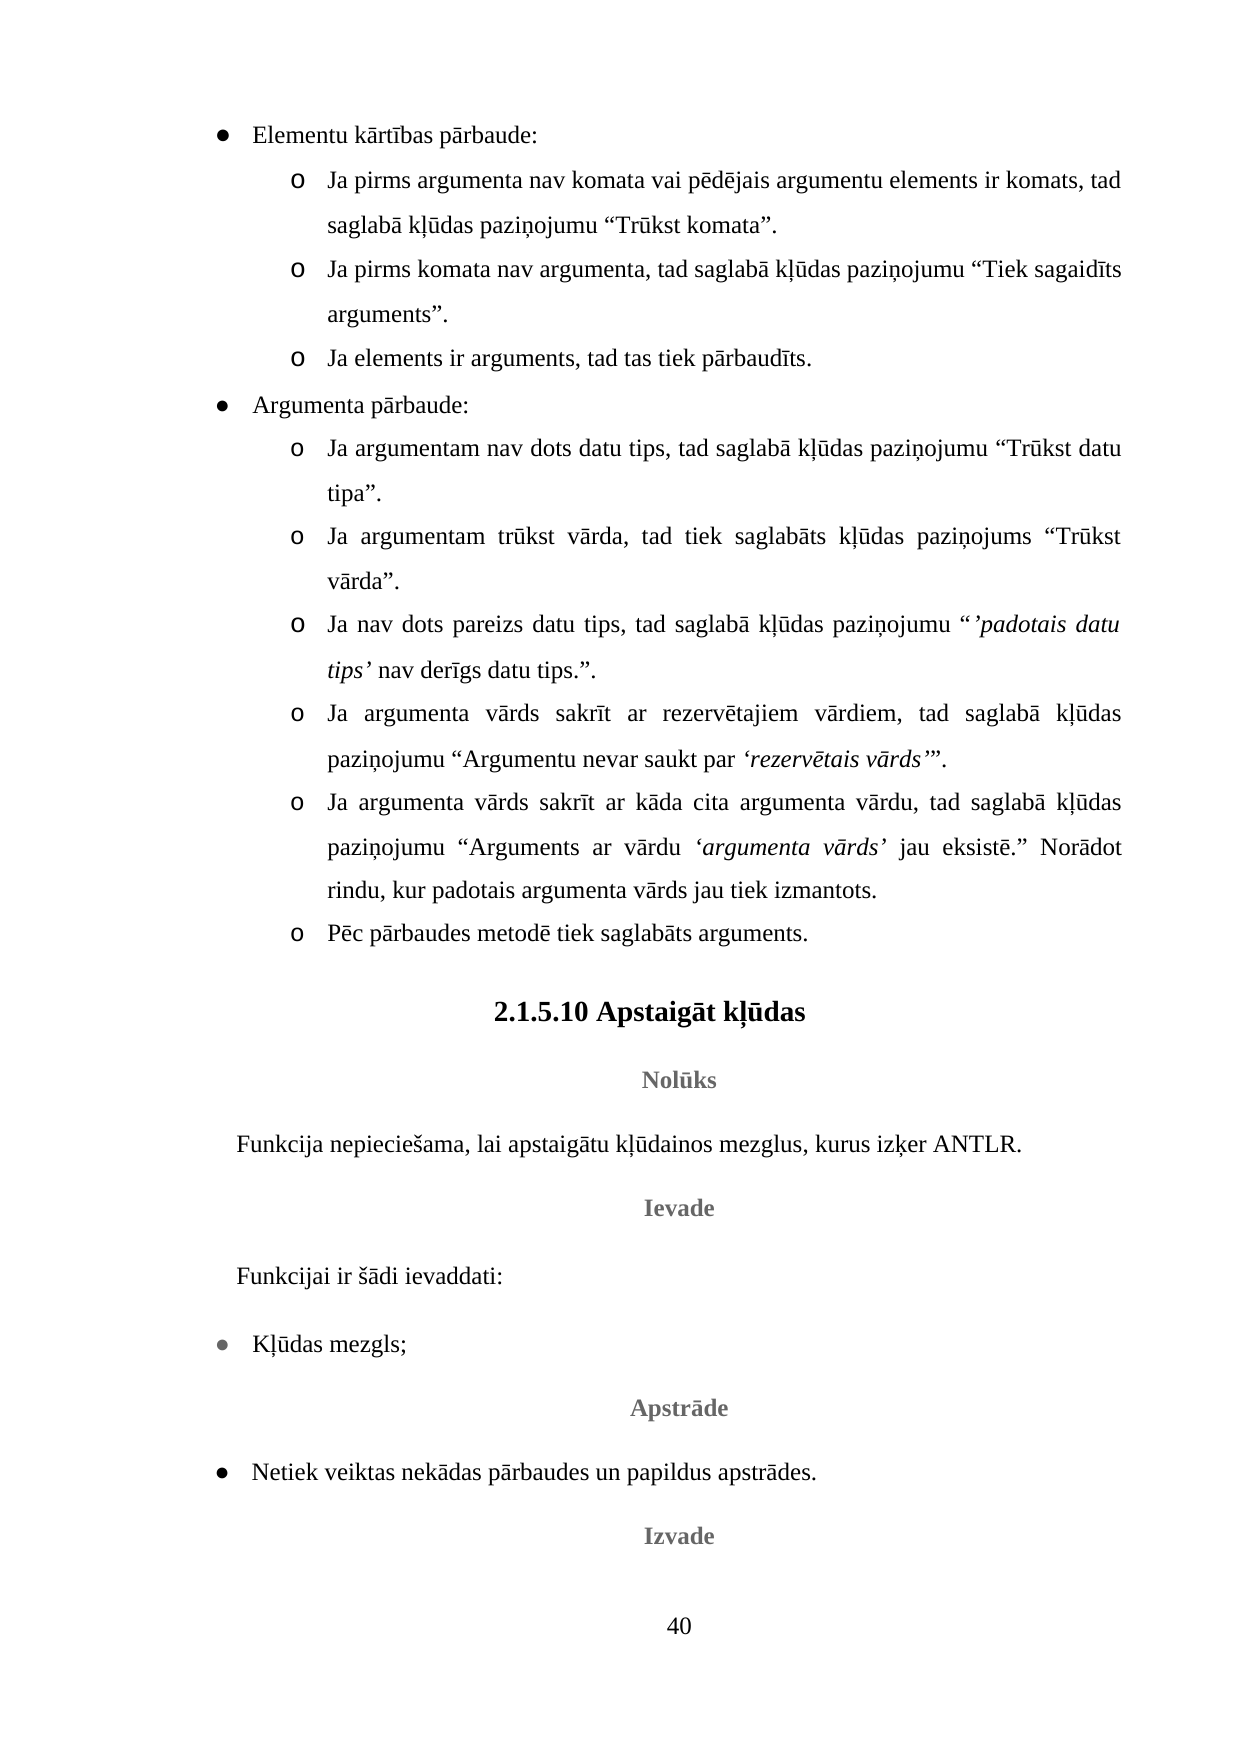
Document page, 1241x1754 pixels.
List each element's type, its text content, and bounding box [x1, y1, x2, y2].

list Ja pirms komata nav argumenta, tad saglabā kļūdas paziņojumu “Tiek sagaidīts arguments”. [289, 254, 1122, 328]
text Apstrāde [177, 1393, 1122, 1422]
list Ja elements ir arguments, tad tas tiek pārbaudīts. [289, 343, 1122, 374]
text Funkcija nepieciešama, lai apstaigātu kļūdainos mezglus, kurus izķer ANTLR. [177, 1129, 1122, 1158]
list Netiek veiktas nekādas pārbaudes un papildus apstrādes. [214, 1457, 1122, 1486]
list Argumenta pārbaude: [214, 390, 1122, 418]
list Kļūdas mezgls; [214, 1329, 1122, 1358]
text Nolūks [177, 1065, 1122, 1094]
list Pēc pārbaudes metodē tiek saglabāts arguments. [289, 918, 1122, 949]
list Ja nav dots pareizs datu tips, tad saglabā kļūdas paziņojumu “’padotais datu tips’ nav derīgs datu tips.”. [289, 609, 1122, 684]
list Ja argumentam nav dots datu tips, tad saglabā kļūdas paziņojumu “Trūkst datu tipa”. [289, 433, 1122, 507]
text Funkcijai ir šādi ievaddati: [177, 1261, 1122, 1290]
list Ja argumenta vārds sakrīt ar rezervētajiem vārdiem, tad saglabā kļūdas paziņojumu “Argumentu nevar saukt par ‘rezervētais vārds’”. [290, 698, 1122, 772]
subtitle 2.1.5.10 Apstaigāt kļūdas [177, 994, 1122, 1027]
list Ja argumenta vārds sakrīt ar kāda cita argumenta vārdu, tad saglabā kļūdas paziņojumu “Arguments ar vārdu ‘argumenta vārds’ jau eksistē.” Norādot rindu, kur padotais argumenta vārds jau tiek izmantots. [289, 787, 1122, 904]
text Izvade [177, 1521, 1122, 1550]
list Elementu kārtības pārbaude: [214, 118, 1122, 149]
list Ja argumentam trūkst vārda, tad tiek saglabāts kļūdas paziņojums “Trūkst vārda”. [289, 521, 1122, 595]
list Ja pirms argumenta nav komata vai pēdējais argumentu elements ir komats, tad saglabā kļūdas paziņojumu “Trūkst komata”. [289, 165, 1122, 239]
text Ievade [177, 1193, 1122, 1222]
